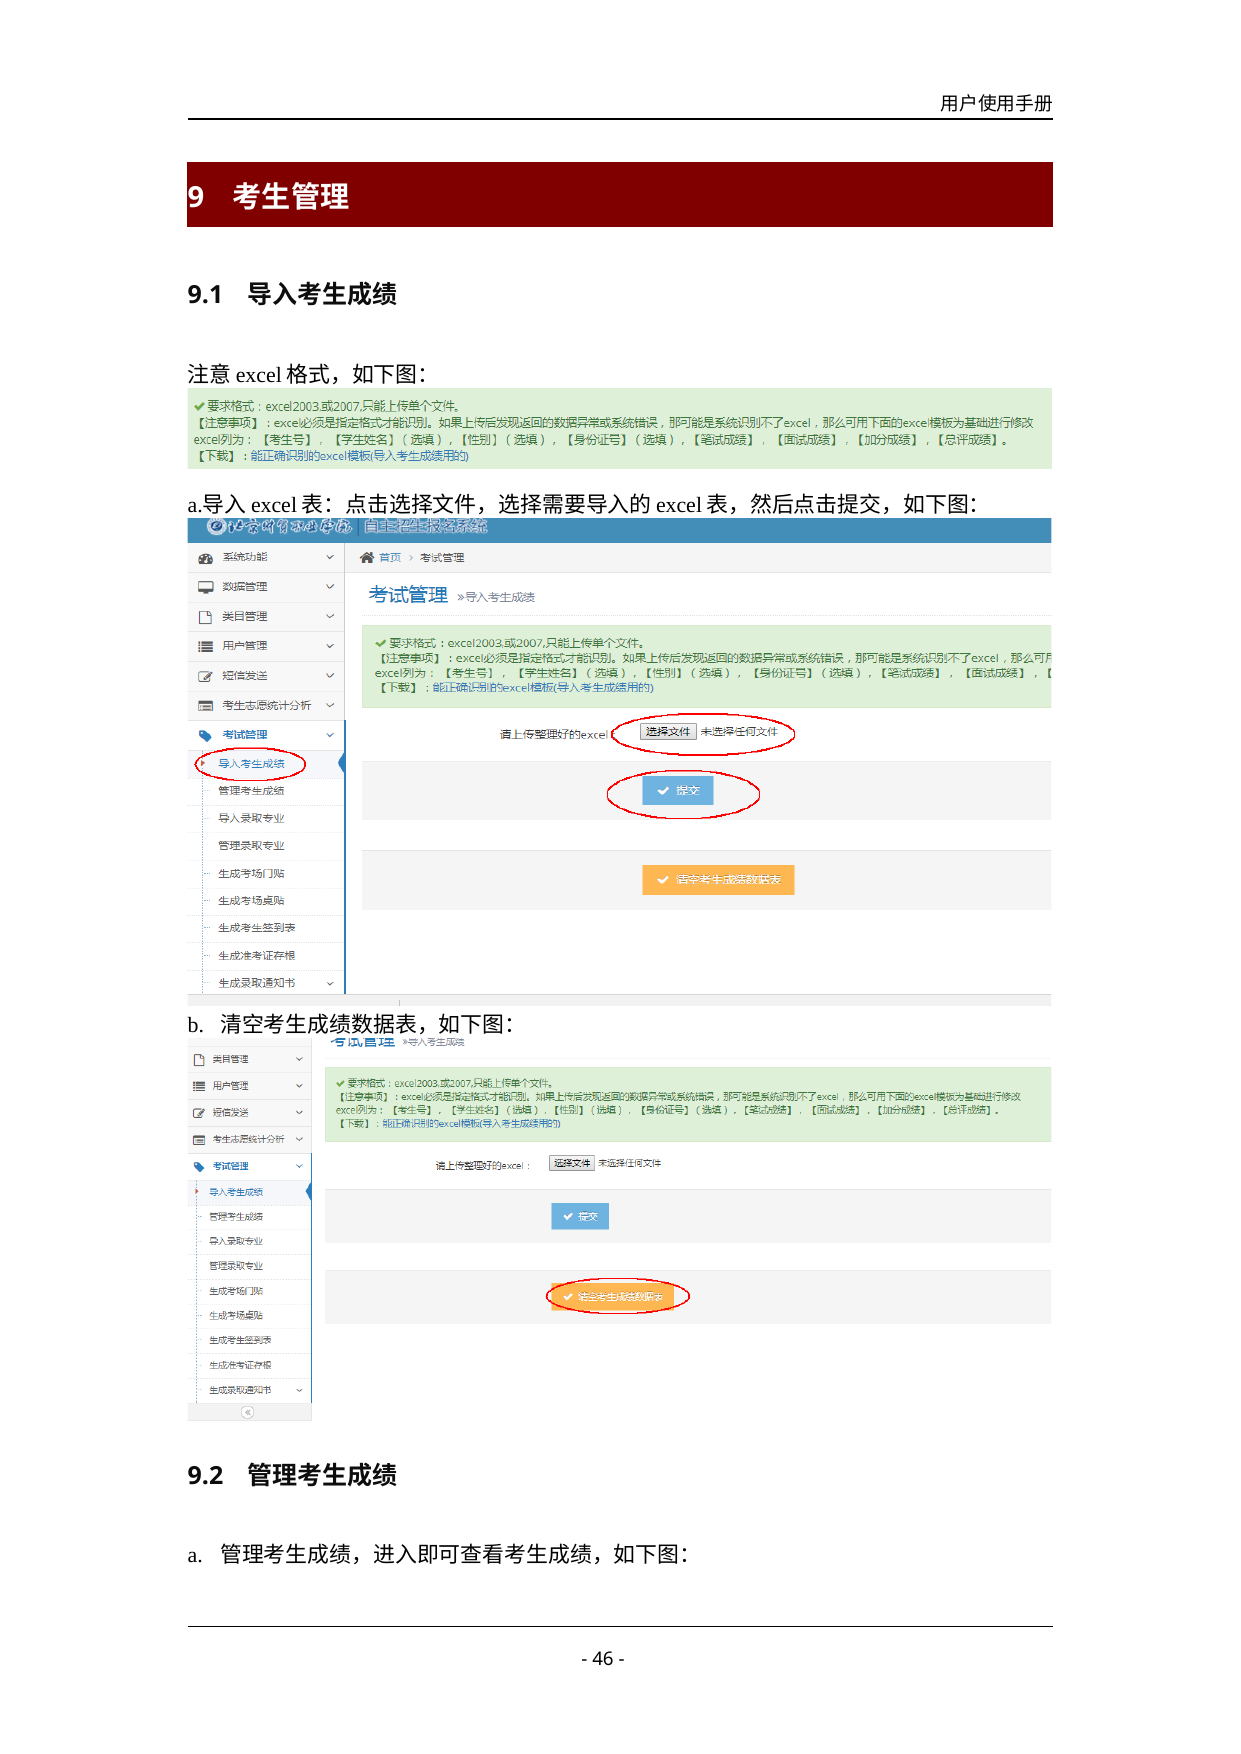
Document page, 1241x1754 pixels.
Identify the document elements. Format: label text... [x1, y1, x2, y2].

text a.导入excel表：点击选择文件，选择需要导入的excel表，然后点击提交，如下图： [187, 486, 1053, 519]
picture [187, 1038, 1052, 1421]
subtitle 导入考生成绩 [187, 261, 1053, 326]
subtitle 管理考生成绩 [187, 1441, 1053, 1506]
list 管理考生成绩，进入即可查看考生成绩，如下图： [187, 1537, 1053, 1569]
list 清空考生成绩数据表，如下图： [187, 1006, 1053, 1039]
text 注意excel格式，如下图： [187, 356, 1053, 389]
picture [187, 388, 1052, 469]
subtitle 考生管理 [187, 162, 1053, 227]
picture [187, 518, 1052, 1006]
